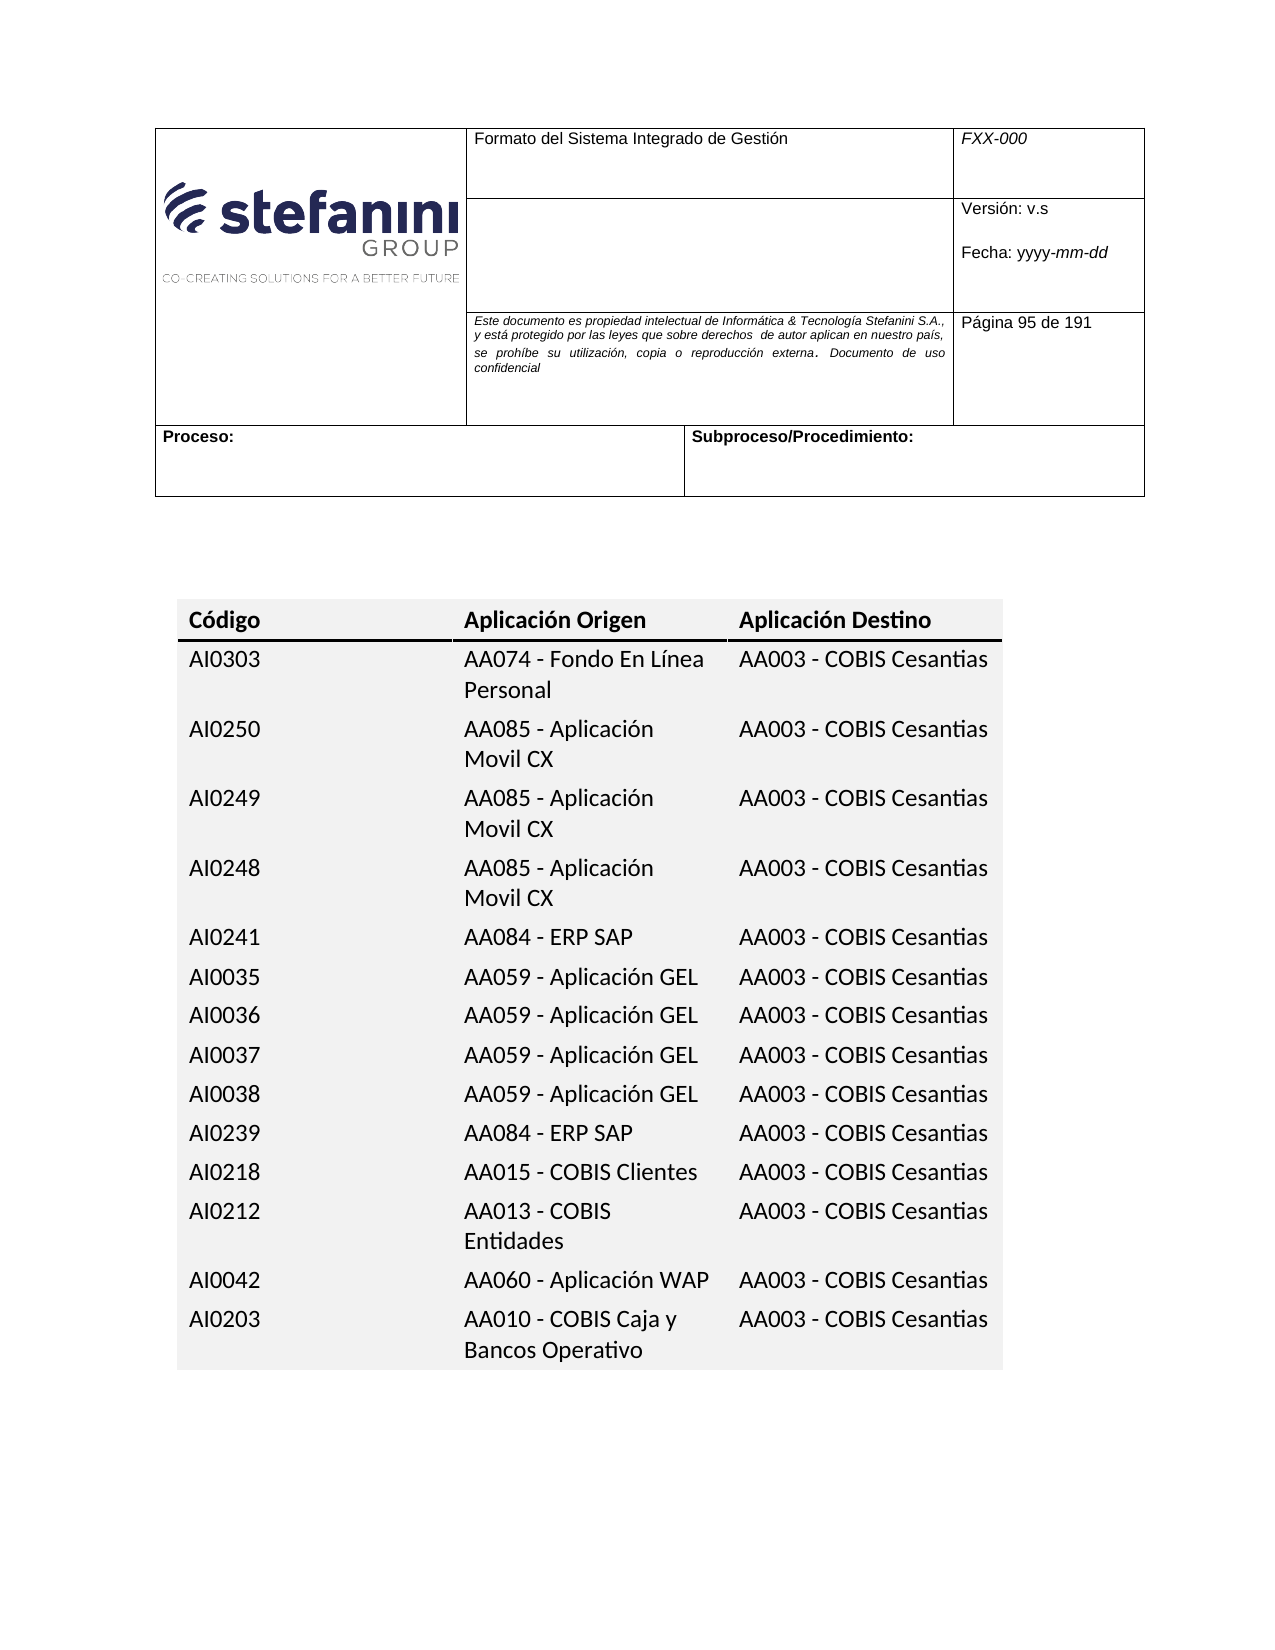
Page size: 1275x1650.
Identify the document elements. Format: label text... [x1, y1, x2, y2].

table_cell AA003 - COBIS Cesantias [728, 779, 1002, 847]
table_cell AI0250 [178, 709, 452, 778]
table_cell AA059 - Aplicación GEL [453, 957, 727, 995]
table_cell AA003 - COBIS Cesantias [728, 642, 1002, 708]
table_cell AI0035 [178, 957, 452, 995]
table_cell AA084 - ERP SAP [453, 1113, 727, 1151]
picture [162, 182, 460, 286]
table_cell AA010 - COBIS Caja y Bancos Operativo [453, 1300, 727, 1368]
table_cell AI0036 [178, 996, 452, 1034]
table_cell AI0248 [178, 848, 452, 917]
table_cell AI0037 [178, 1035, 452, 1073]
table_cell AA074 - Fondo En Línea Personal [453, 642, 727, 708]
table_cell AA003 - COBIS Cesantias [728, 1261, 1002, 1299]
table_cell AI0303 [178, 642, 452, 708]
table_cell AA084 - ERP SAP [453, 918, 727, 956]
table_cell AA003 - COBIS Cesantias [728, 918, 1002, 956]
table_cell AA085 - Aplicación Movil CX [453, 848, 727, 917]
table_cell AA059 - Aplicación GEL [453, 1074, 727, 1112]
table_cell AI0038 [178, 1074, 452, 1112]
table_cell AA085 - Aplicación Movil CX [453, 779, 727, 847]
table_cell AA085 - Aplicación Movil CX [453, 709, 727, 778]
table_header Aplicación Origen [453, 600, 727, 638]
table_cell AA003 - COBIS Cesantias [728, 1300, 1002, 1368]
table_cell AA015 - COBIS Clientes [453, 1152, 727, 1190]
table_header Aplicación Destino [728, 600, 1002, 638]
table_cell AA003 - COBIS Cesantias [728, 1035, 1002, 1073]
table_cell AA060 - Aplicación WAP [453, 1261, 727, 1299]
table_cell AI0218 [178, 1152, 452, 1190]
table_cell AI0212 [178, 1191, 452, 1260]
table_cell AA003 - COBIS Cesantias [728, 957, 1002, 995]
table_header Código [178, 600, 452, 638]
table_cell AA003 - COBIS Cesantias [728, 996, 1002, 1034]
table_cell AI0241 [178, 918, 452, 956]
table_cell AA003 - COBIS Cesantias [728, 1074, 1002, 1112]
table_cell AA059 - Aplicación GEL [453, 996, 727, 1034]
table_cell AI0042 [178, 1261, 452, 1299]
table_cell AA013 - COBIS Entidades [453, 1191, 727, 1260]
table_cell AA003 - COBIS Cesantias [728, 848, 1002, 917]
table_cell AA059 - Aplicación GEL [453, 1035, 727, 1073]
table_cell AA003 - COBIS Cesantias [728, 709, 1002, 778]
table_cell AI0239 [178, 1113, 452, 1151]
table_cell AA003 - COBIS Cesantias [728, 1191, 1002, 1260]
table_cell AA003 - COBIS Cesantias [728, 1152, 1002, 1190]
table_cell AI0249 [178, 779, 452, 847]
table_cell AA003 - COBIS Cesantias [728, 1113, 1002, 1151]
table_cell AI0203 [178, 1300, 452, 1368]
